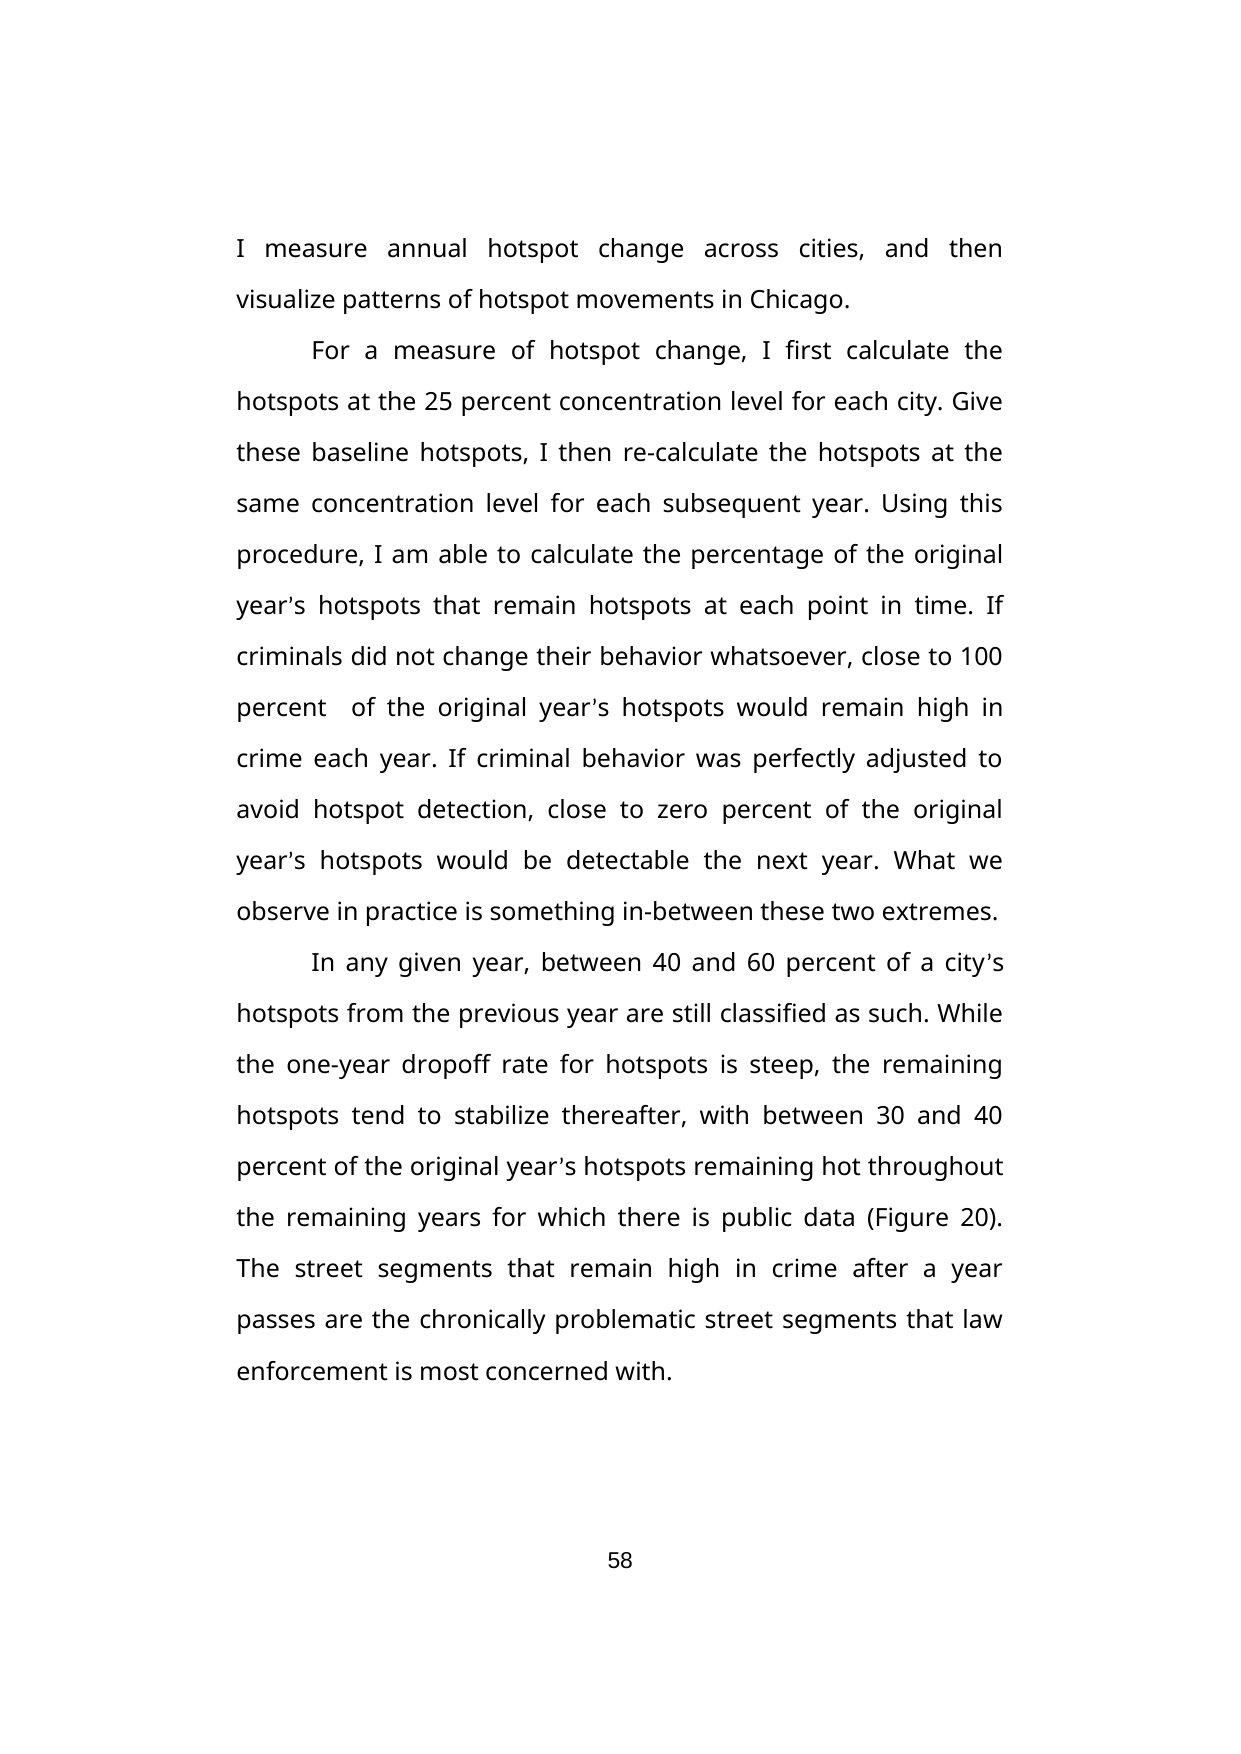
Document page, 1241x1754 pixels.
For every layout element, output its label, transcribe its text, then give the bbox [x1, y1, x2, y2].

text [236, 230, 1004, 315]
text In any given year, between 40 and 60 percent of a city’s hotspots from the previous year are still classified as such. While the one-year dropoff rate for hotspots is steep, the remaining hotspots tend to stabilize thereafter, with between 30 and 40 percent of the original year’s hotspots remaining hot throughout the remaining years for which there is public data (Figure 20). The street segments that remain high in crime after a year passes are the chronically problematic street segments that law enforcement is most concerned with. [236, 945, 1004, 1387]
text For a measure of hotspot change, I first calculate the hotspots at the 25 percent concentration level for each city. Give these baseline hotspots, I then re-calculate the hotspots at the same concentration level for each subsequent year. Using this procedure, I am able to calculate the percentage of the original year’s hotspots that remain hotspots at each point in time. If criminals did not change their behavior whatsoever, close to 100 percent of the original year’s hotspots would remain high in crime each year. If criminal behavior was perfectly adjusted to avoid hotspot detection, close to zero percent of the original year’s hotspots would be detectable the next year. What we observe in practice is something in-between these two extremes. [236, 332, 1004, 928]
